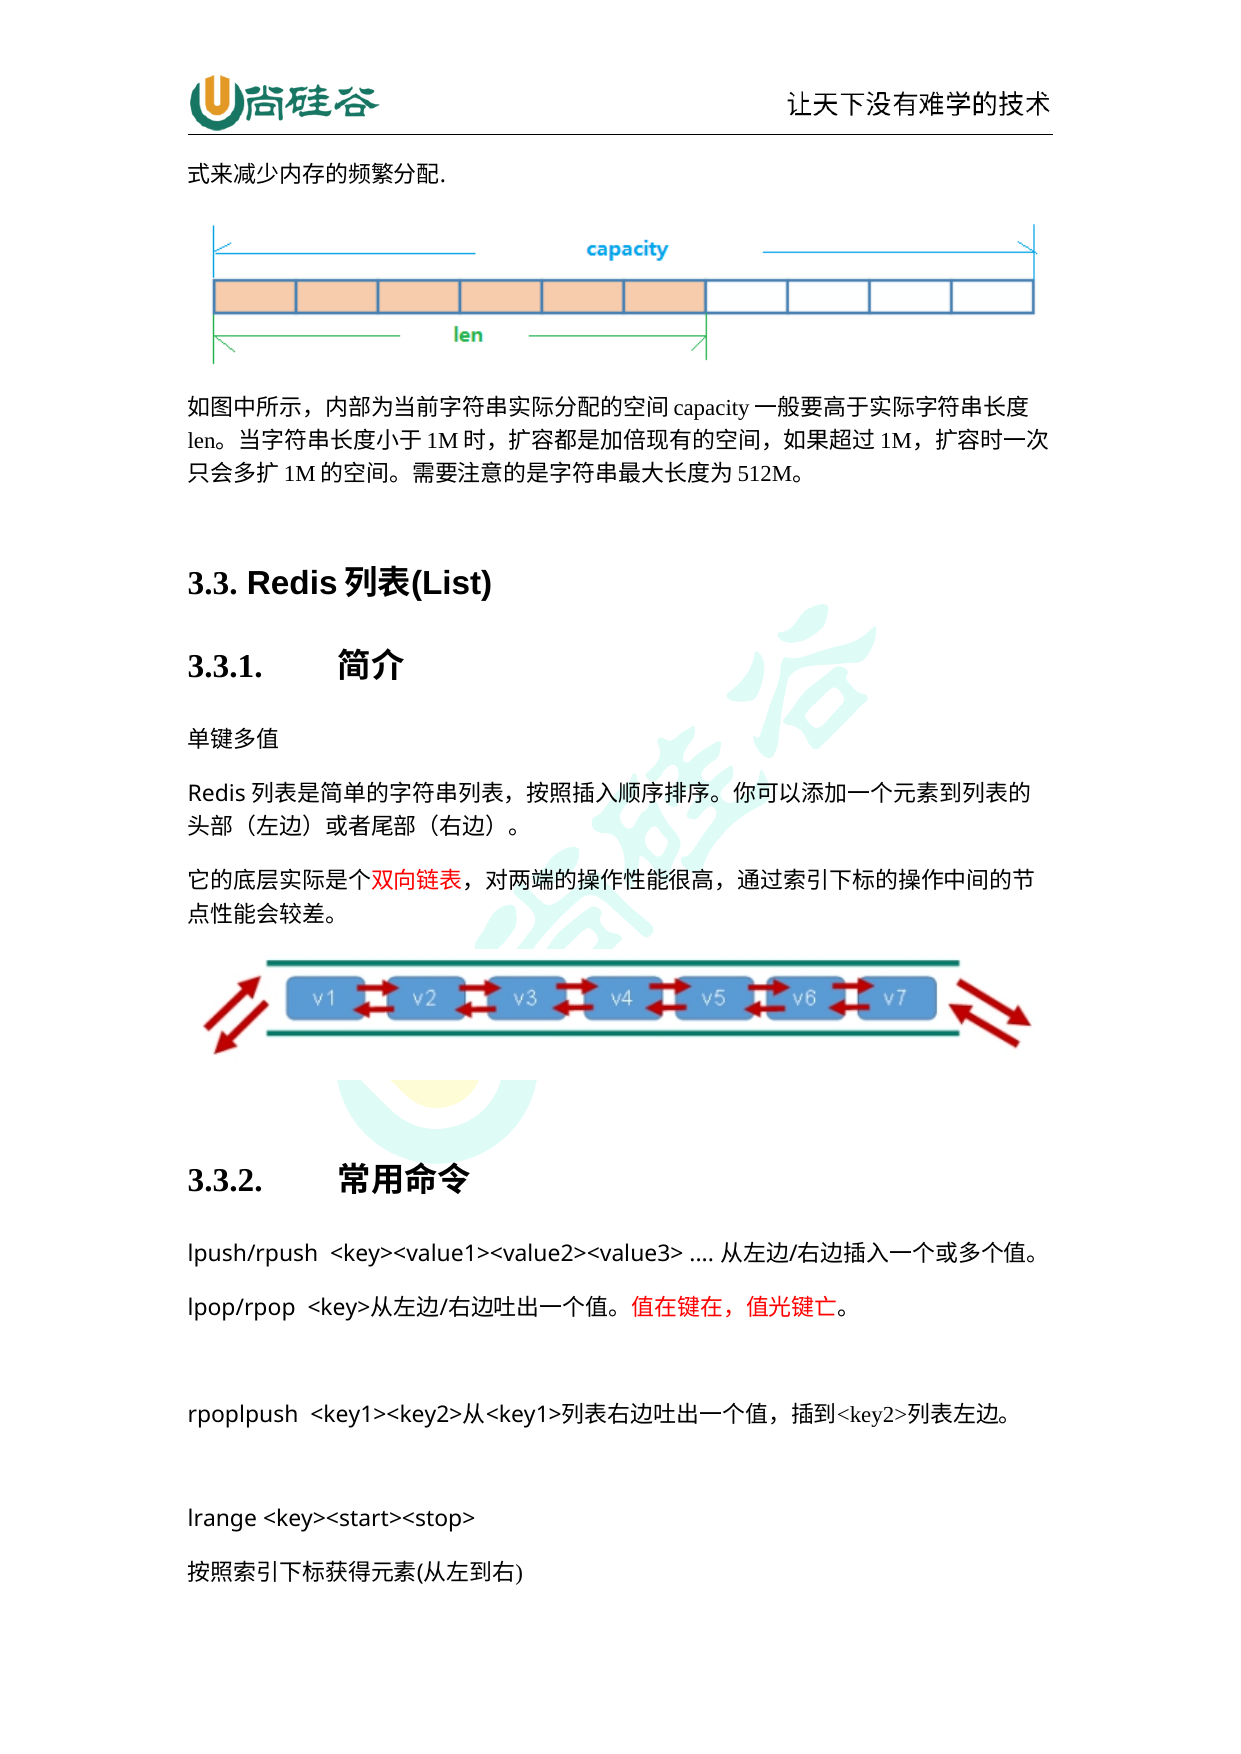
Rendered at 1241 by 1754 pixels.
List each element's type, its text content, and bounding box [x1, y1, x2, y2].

list 常用命令 [187, 1153, 1053, 1201]
picture [187, 949, 1056, 1080]
text 按照索引下标获得元素(从左到右) [187, 1554, 1053, 1587]
text lpush/rpush <key><value1><value2><value3> .... 从左边/右边插入一个或多个值。 [187, 1235, 1053, 1268]
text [187, 156, 1053, 189]
text 单键多值 [187, 721, 1053, 754]
text 如图中所示，内部为当前字符串实际分配的空间capacity一般要高于实际字符串长度len。当字符串长度小于1M时，扩容都是加倍现有的空间，如果超过1M，扩容时一次只会多扩1M的空间。需要注意的是字符串最大长度为512M。 [187, 388, 1053, 488]
text lpop/rpop <key>从左边/右边吐出一个值。值在键在，值光键亡。 [187, 1289, 1053, 1322]
list Redis列表(List) [187, 556, 1053, 604]
text 它的底层实际是个双向链表，对两端的操作性能很高，通过索引下标的操作中间的节点性能会较差。 [187, 862, 1053, 929]
text Redis 列表是简单的字符串列表，按照插入顺序排序。你可以添加一个元素到列表的头部（左边）或者尾部（右边）。 [187, 775, 1053, 841]
text lrange <key><start><stop> [187, 1502, 1053, 1533]
list 简介 [187, 638, 1053, 687]
text rpoplpush <key1><key2>从<key1>列表右边吐出一个值，插到<key2>列表左边。 [187, 1395, 1053, 1429]
picture [187, 210, 1053, 368]
picture [187, 73, 1053, 132]
